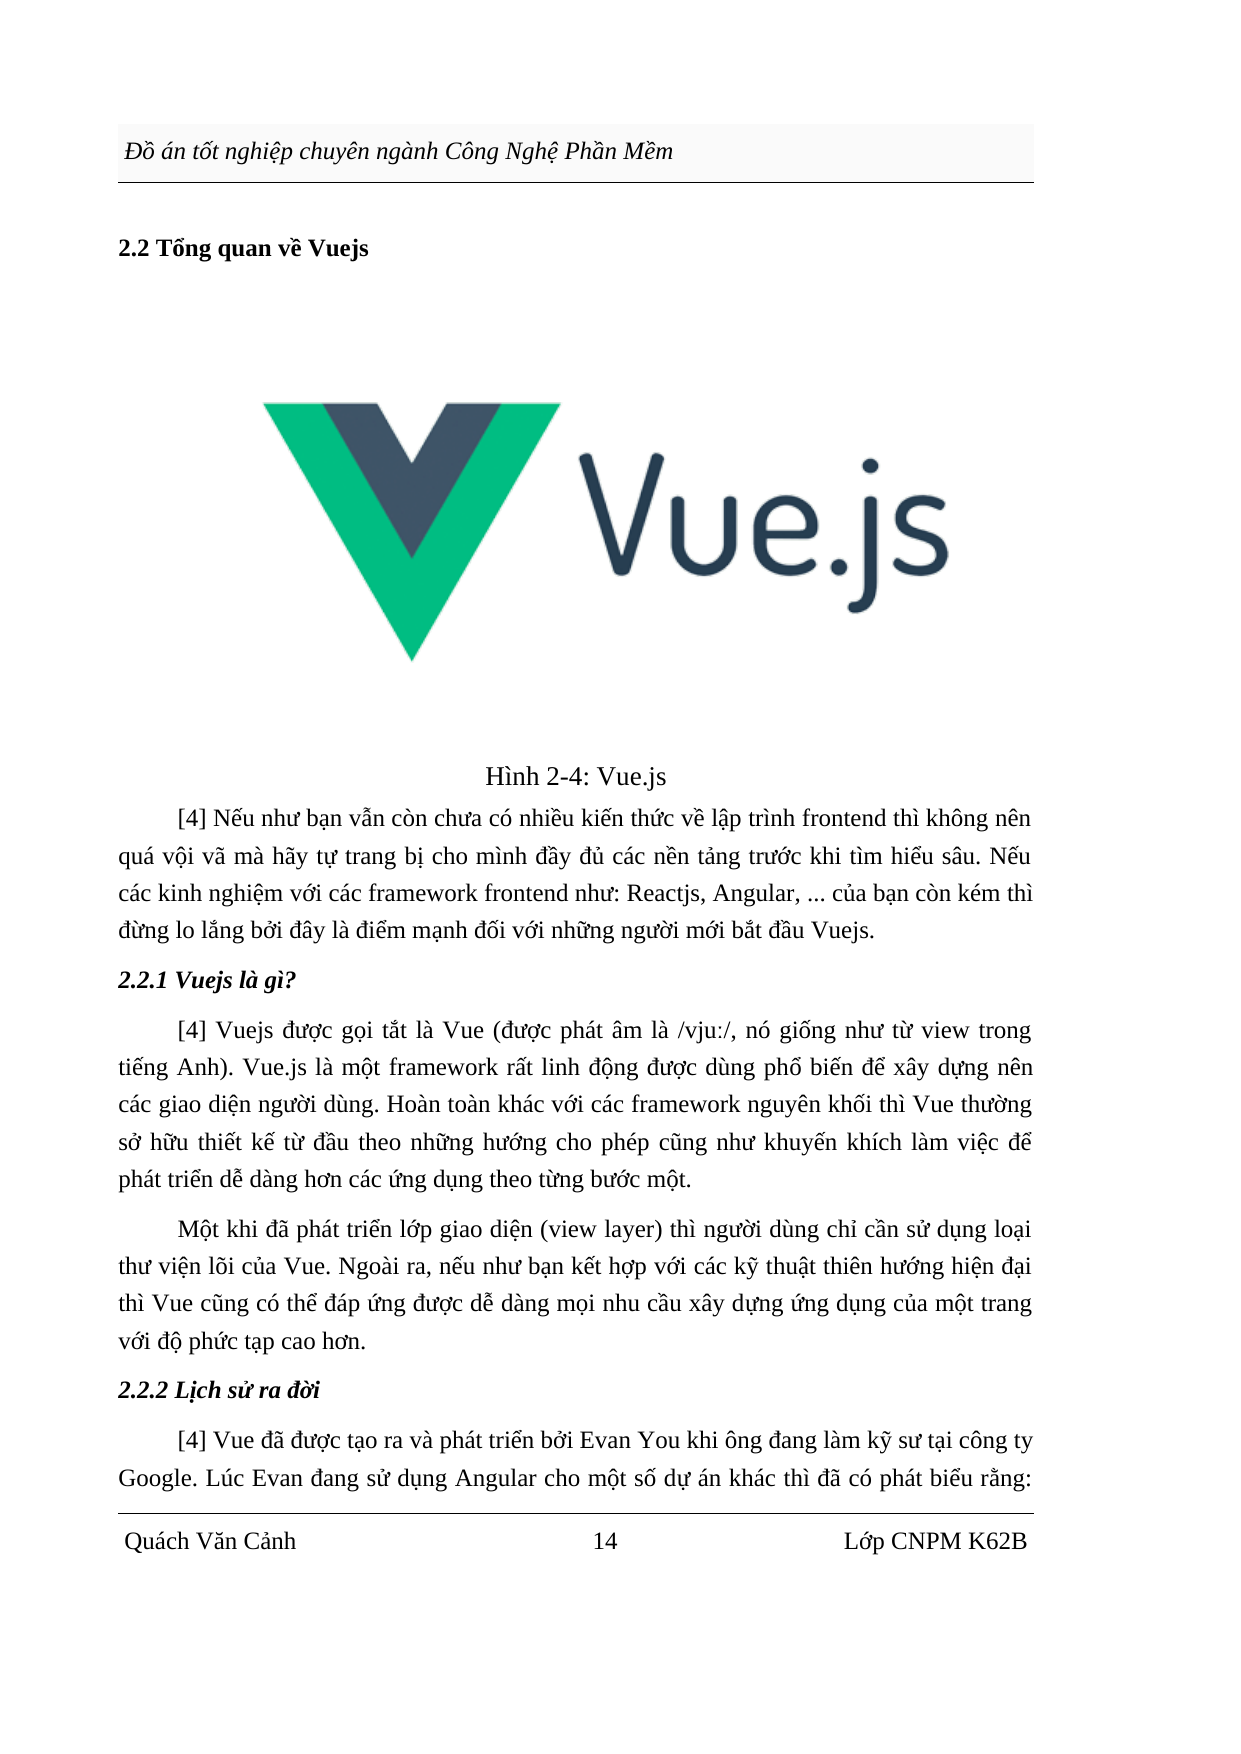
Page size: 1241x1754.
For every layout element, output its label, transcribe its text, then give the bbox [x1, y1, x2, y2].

subtitle Lịch sử ra đời [118, 1376, 1033, 1404]
text Vuejs được gọi tắt là Vue (được phát âm là /vjuː/, nó giống như từ view trong tiếng Anh). Vue.js là một framework rất linh động được dùng phổ biến để xây dựng nên các giao diện người dùng. Hoàn toàn khác với các framework nguyên khối thì Vue thường sở hữu thiết kế từ đầu theo những hướng cho phép cũng như khuyến khích làm việc để phát triển dễ dàng hơn các ứng dụng theo từng bước một. [118, 1015, 1033, 1193]
subtitle Vuejs là gì? [118, 965, 1033, 994]
subtitle Tổng quan về Vuejs [118, 233, 1033, 262]
text Nếu như bạn vẫn còn chưa có nhiều kiến thức về lập trình frontend thì không nên quá vội vã mà hãy tự trang bị cho mình đầy đủ các nền tảng trước khi tìm hiểu sâu. Nếu các kinh nghiệm với các framework frontend như: Reactjs, Angular, ... của bạn còn kém thì đừng lo lắng bởi đây là điểm mạnh đối với những người mới bắt đầu Vuejs. [118, 803, 1033, 944]
text Một khi đã phát triển lớp giao diện (view layer) thì người dùng chỉ cần sử dụng loại thư viện lõi của Vue. Ngoài ra, nếu như bạn kết hợp với các kỹ thuật thiên hướng hiện đại thì Vue cũng có thể đáp ứng được dễ dàng mọi nhu cầu xây dựng ứng dụng của một trang với độ phức tạp cao hơn. [118, 1214, 1033, 1354]
picture [214, 282, 996, 752]
